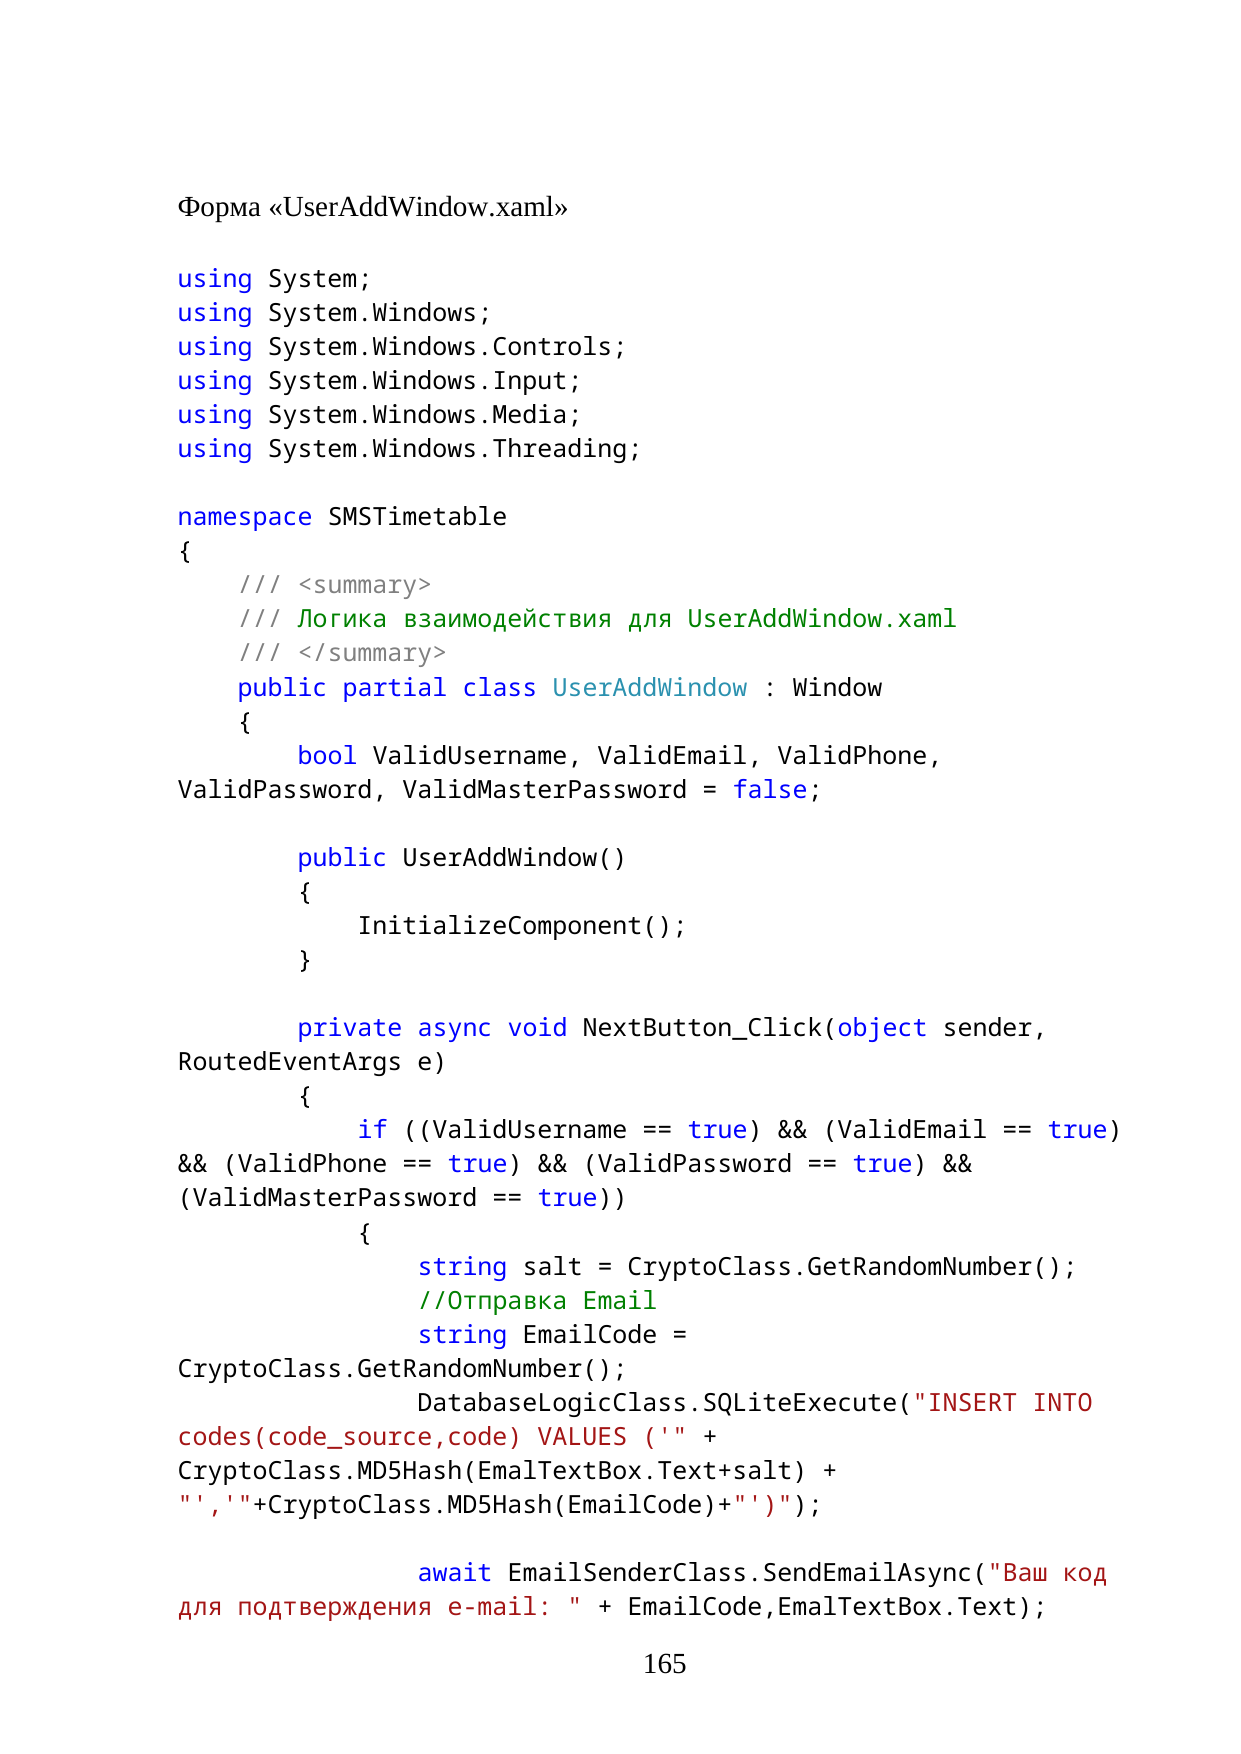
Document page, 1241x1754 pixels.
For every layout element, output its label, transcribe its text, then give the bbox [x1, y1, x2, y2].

text namespace SMSTimetable [177, 499, 1152, 533]
text /// <summary> [177, 567, 1152, 601]
text { [177, 1214, 1152, 1248]
text using System; [177, 260, 1152, 294]
text DatabaseLogicClass.SQLiteExecute("INSERT INTO codes(code_source,code) VALUES ('" + CryptoClass.MD5Hash(EmalTextBox.Text+salt) + "','"+CryptoClass.MD5Hash(EmailCode)+"')"); [177, 1384, 1152, 1521]
text using System.Windows.Media; [177, 397, 1152, 431]
text InitializeComponent(); [177, 908, 1152, 942]
text { [177, 1078, 1152, 1112]
text using System.Windows.Controls; [177, 328, 1152, 363]
text { [177, 703, 1152, 737]
text bool ValidUsername, ValidEmail, ValidPhone, ValidPassword, ValidMasterPassword = false; [177, 737, 1152, 805]
text using System.Windows.Input; [177, 363, 1152, 397]
text { [177, 873, 1152, 908]
text using System.Windows.Threading; [177, 431, 1152, 465]
text string salt = CryptoClass.GetRandomNumber(); [177, 1248, 1152, 1282]
text /// </summary> [177, 635, 1152, 669]
text using System.Windows; [177, 294, 1152, 328]
text private async void NextButton_Click(object sender, RoutedEventArgs e) [177, 1010, 1152, 1078]
text if ((ValidUsername == true) && (ValidEmail == true) && (ValidPhone == true) && (ValidPassword == true) && (ValidMasterPassword == true)) [177, 1112, 1152, 1214]
text public UserAddWindow() [177, 839, 1152, 873]
text //Отправка Email [177, 1282, 1152, 1316]
text { [177, 533, 1152, 567]
text await EmailSenderClass.SendEmailAsync("Ваш код для подтверждения e-mail: " + EmailCode,EmalTextBox.Text); [177, 1554, 1152, 1622]
text } [177, 942, 1152, 976]
text Форма «UserAddWindow.xaml» [177, 189, 1152, 223]
text /// Логика взаимодействия для UserAddWindow.xaml [177, 601, 1152, 635]
text public partial class UserAddWindow : Window [177, 669, 1152, 703]
text string EmailCode = CryptoClass.GetRandomNumber(); [177, 1316, 1152, 1384]
